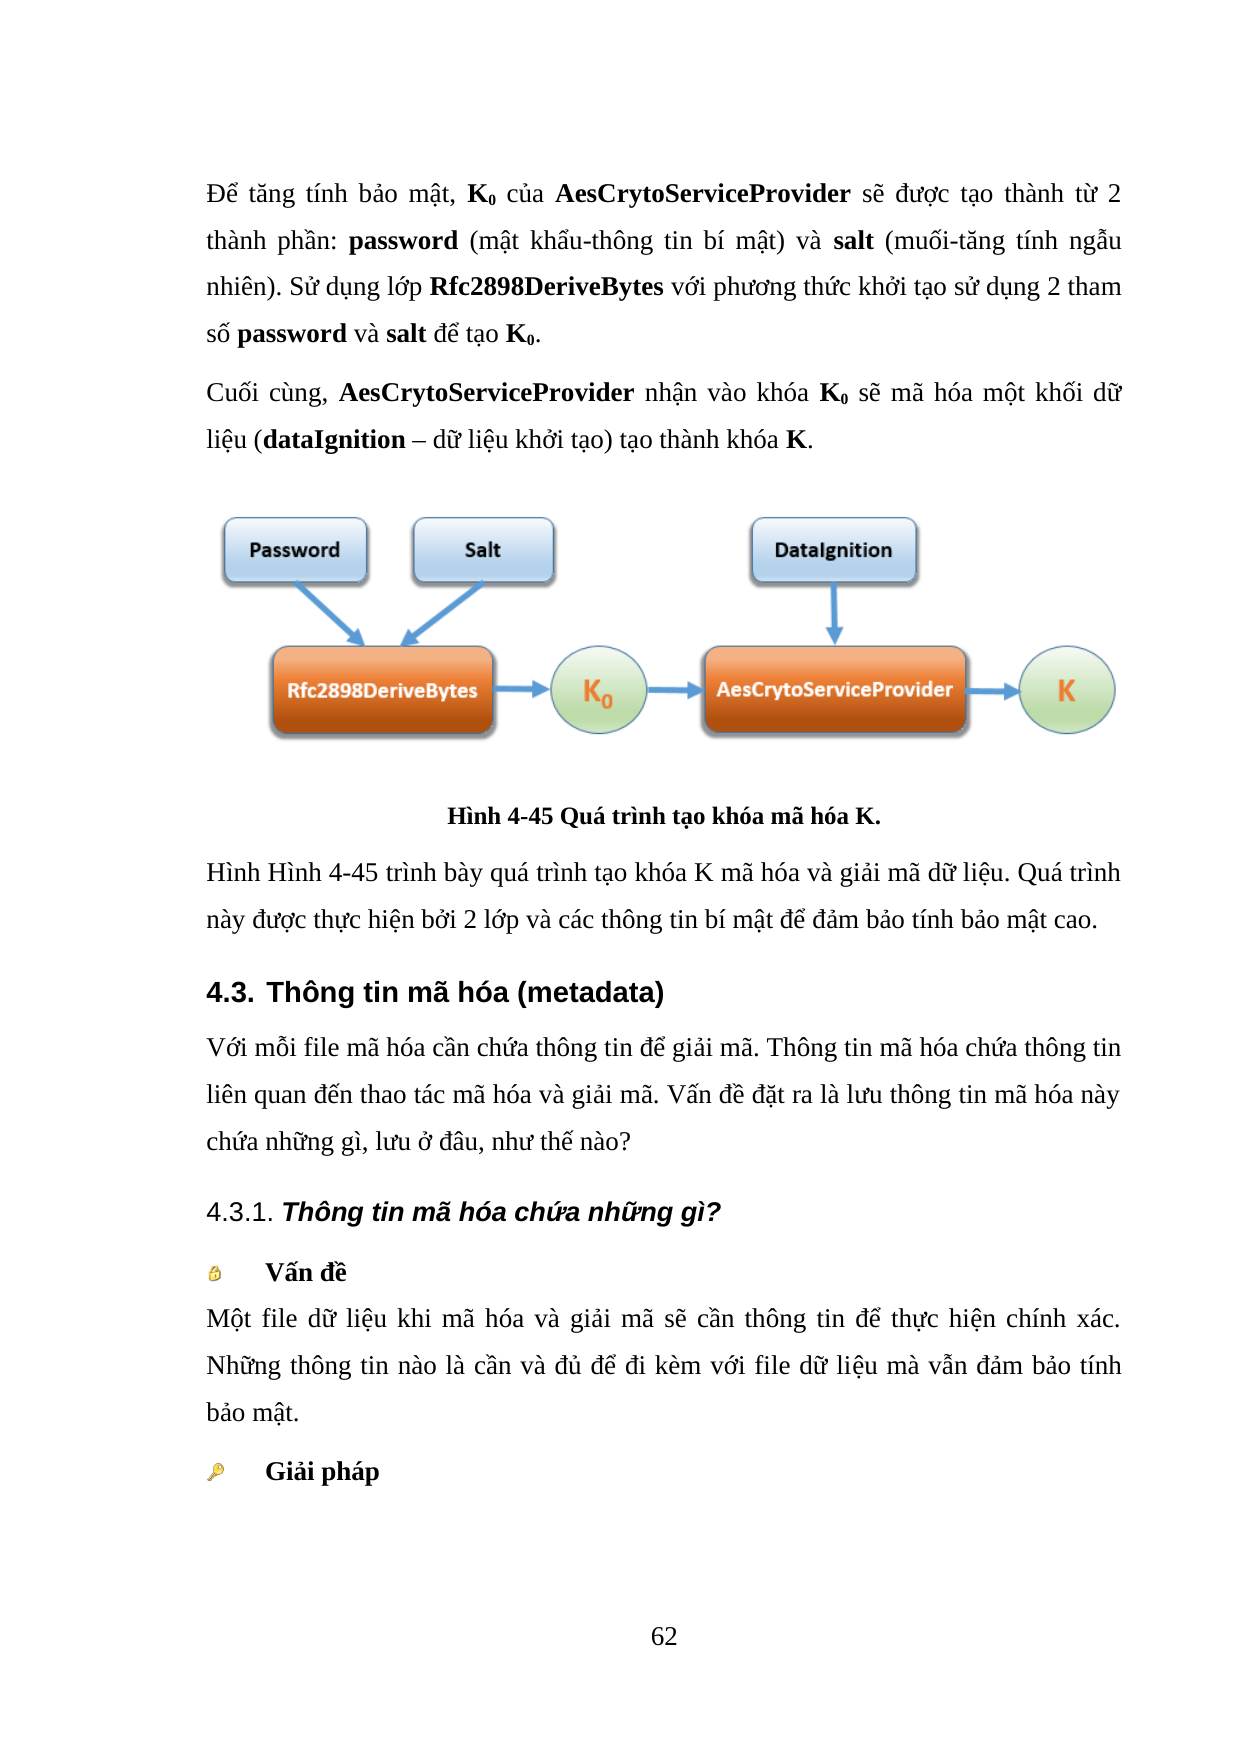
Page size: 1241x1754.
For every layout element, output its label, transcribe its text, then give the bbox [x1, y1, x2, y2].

text Giải pháp [206, 1455, 1122, 1486]
text Với mỗi file mã hóa cần chứa thông tin để giải mã. Thông tin mã hóa chứa thông tin liên quan đến thao tác mã hóa và giải mã. Vấn đề đặt ra là lưu thông tin mã hóa này chứa những gì, lưu ở đâu, như thế nào? [206, 1031, 1122, 1156]
picture [207, 1463, 224, 1481]
text Để tăng tính bảo mật, K0 của AesCrytoServiceProvider sẽ được tạo thành từ 2 thành phần: password (mật khẩu-thông tin bí mật) và salt (muối-tăng tính ngẫu nhiên). Sử dụng lớp Rfc2898DeriveBytes với phương thức khởi tạo sử dụng 2 tham số password và salt để tạo K0. [206, 177, 1122, 348]
subtitle Thông tin mã hóa (metadata) [206, 975, 1122, 1008]
picture [207, 1264, 222, 1282]
picture [206, 482, 1123, 773]
text Một file dữ liệu khi mã hóa và giải mã sẽ cần thông tin để thực hiện chính xác. Những thông tin nào là cần và đủ để đi kèm với file dữ liệu mà vẫn đảm bảo tính bảo mật. [206, 1302, 1122, 1427]
subtitle Thông tin mã hóa chứa những gì? [206, 1196, 1122, 1228]
text Cuối cùng, AesCrytoServiceProvider nhận vào khóa K0 sẽ mã hóa một khối dữ liệu (dataIgnition – dữ liệu khởi tạo) tạo thành khóa K. [206, 376, 1122, 454]
text Vấn đề [206, 1256, 1122, 1287]
